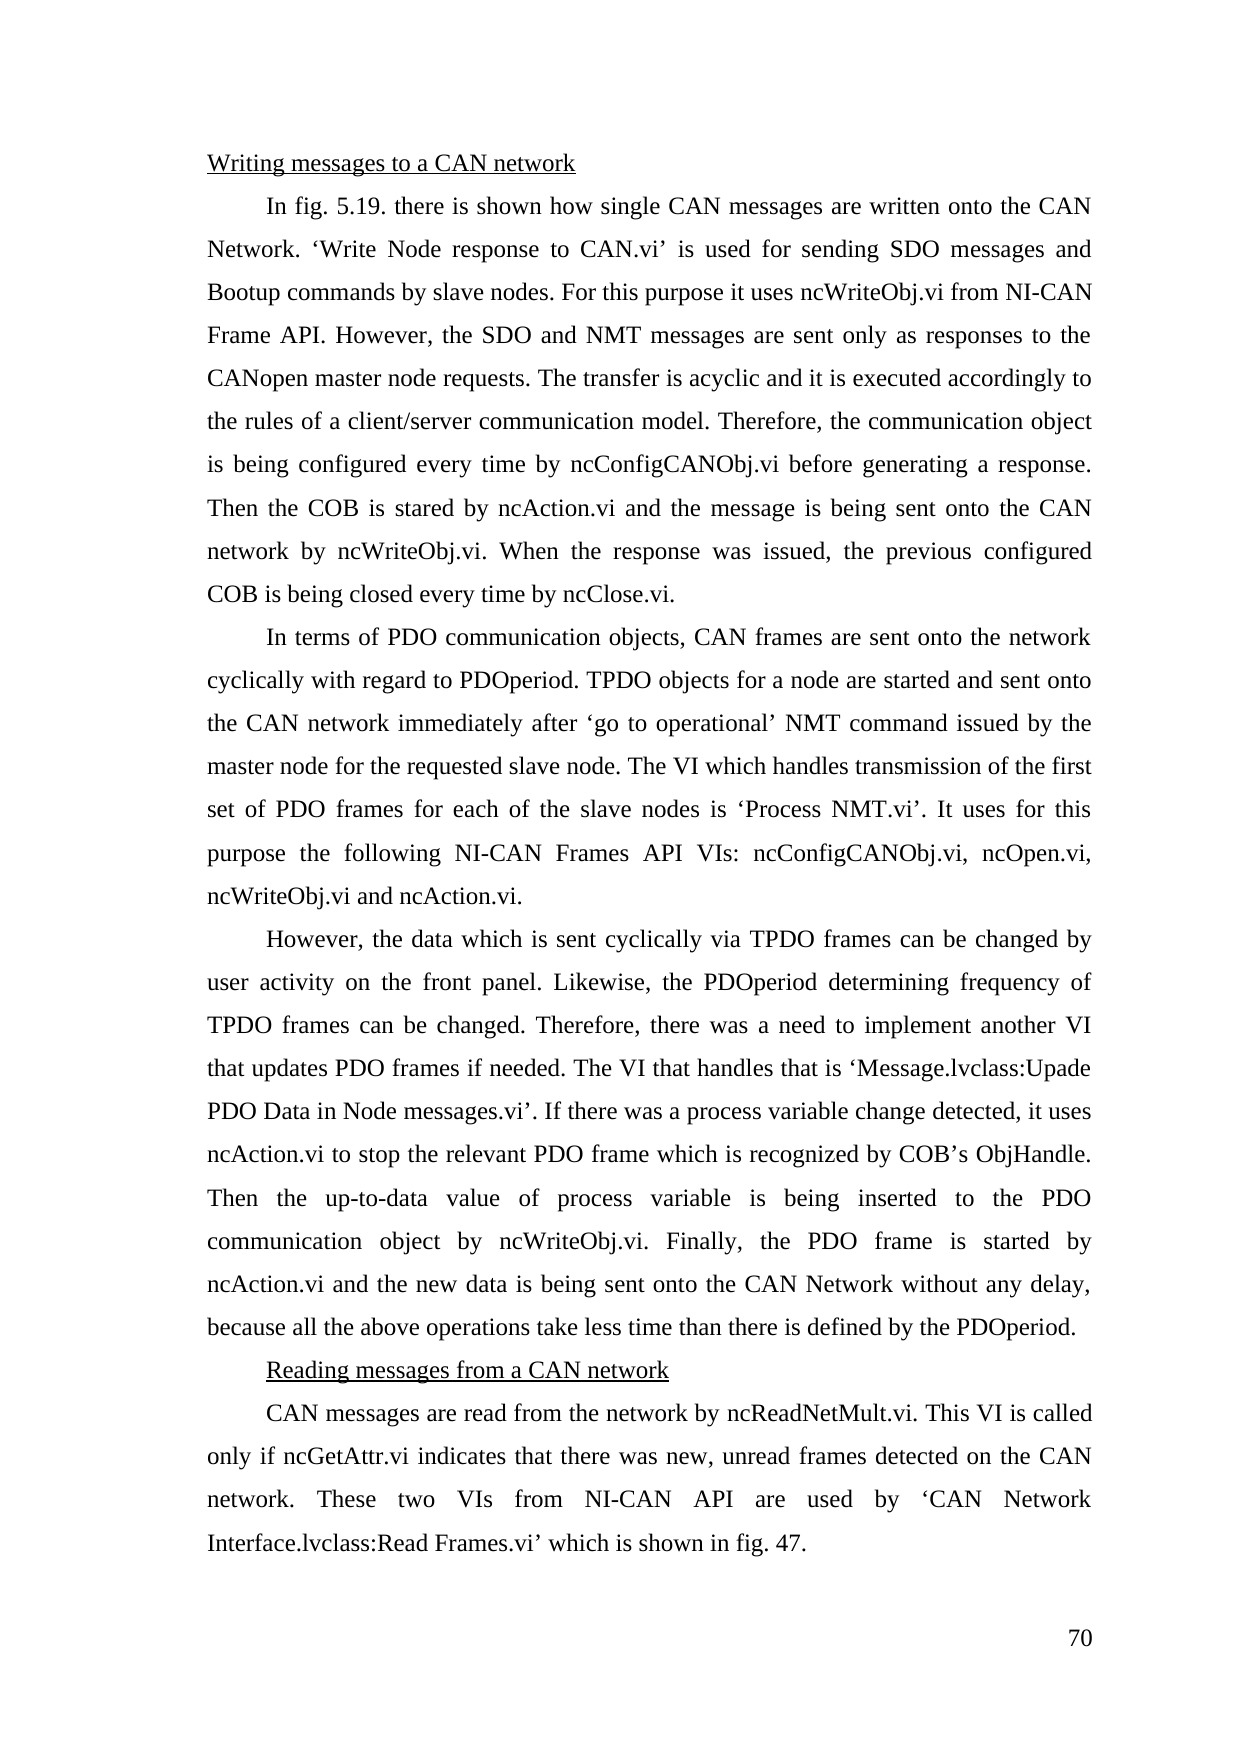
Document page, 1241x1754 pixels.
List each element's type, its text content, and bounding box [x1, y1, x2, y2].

text However, the data which is sent cyclically via TPDO frames can be changed by user activity on the front panel. Likewise, the PDOperiod determining frequency of TPDO frames can be changed. Therefore, there was a need to implement another VI that updates PDO frames if needed. The VI that handles that is ‘Message.lvclass:Upade PDO Data in Node messages.vi’. If there was a process variable change detected, it uses ncAction.vi to stop the relevant PDO frame which is recognized by COB’s ObjHandle. Then the up-to-data value of process variable is being inserted to the PDO communication object by ncWriteObj.vi. Finally, the PDO frame is started by ncAction.vi and the new data is being sent onto the CAN Network without any delay, because all the above operations take less time than there is defined by the PDOperiod. [207, 924, 1092, 1341]
text In terms of PDO communication objects, CAN frames are sent onto the network cyclically with regard to PDOperiod. TPDO objects for a node are started and sent onto the CAN network immediately after ‘go to operational’ NMT command issued by the master node for the requested slave node. The VI which handles transmission of the first set of PDO frames for each of the slave nodes is ‘Process NMT.vi’. It uses for this purpose the following NI-CAN Frames API VIs: ncConfigCANObj.vi, ncOpen.vi, ncWriteObj.vi and ncAction.vi. [207, 622, 1092, 909]
text CAN messages are read from the network by ncReadNetMult.vi. This VI is called only if ncGetAttr.vi indicates that there was new, unread frames detected on the CAN network. These two VIs from NI-CAN API are used by ‘CAN Network Interface.lvclass:Read Frames.vi’ which is shown in fig. 47. [207, 1398, 1092, 1556]
text Reading messages from a CAN network [207, 1355, 1092, 1384]
text Writing messages to a CAN network [207, 148, 1092, 176]
text In fig. 5.19. there is shown how single CAN messages are written onto the CAN Network. ‘Write Node response to CAN.vi’ is used for sending SDO messages and Bootup commands by slave nodes. For this purpose it uses ncWriteObj.vi from NI-CAN Frame API. However, the SDO and NMT messages are sent only as responses to the CANopen master node requests. The transfer is acyclic and it is executed accordingly to the rules of a client/server communication model. Therefore, the communication object is being configured every time by ncConfigCANObj.vi before generating a response. Then the COB is stared by ncAction.vi and the message is being sent onto the CAN network by ncWriteObj.vi. When the response was issued, the previous configured COB is being closed every time by ncClose.vi. [207, 191, 1092, 608]
